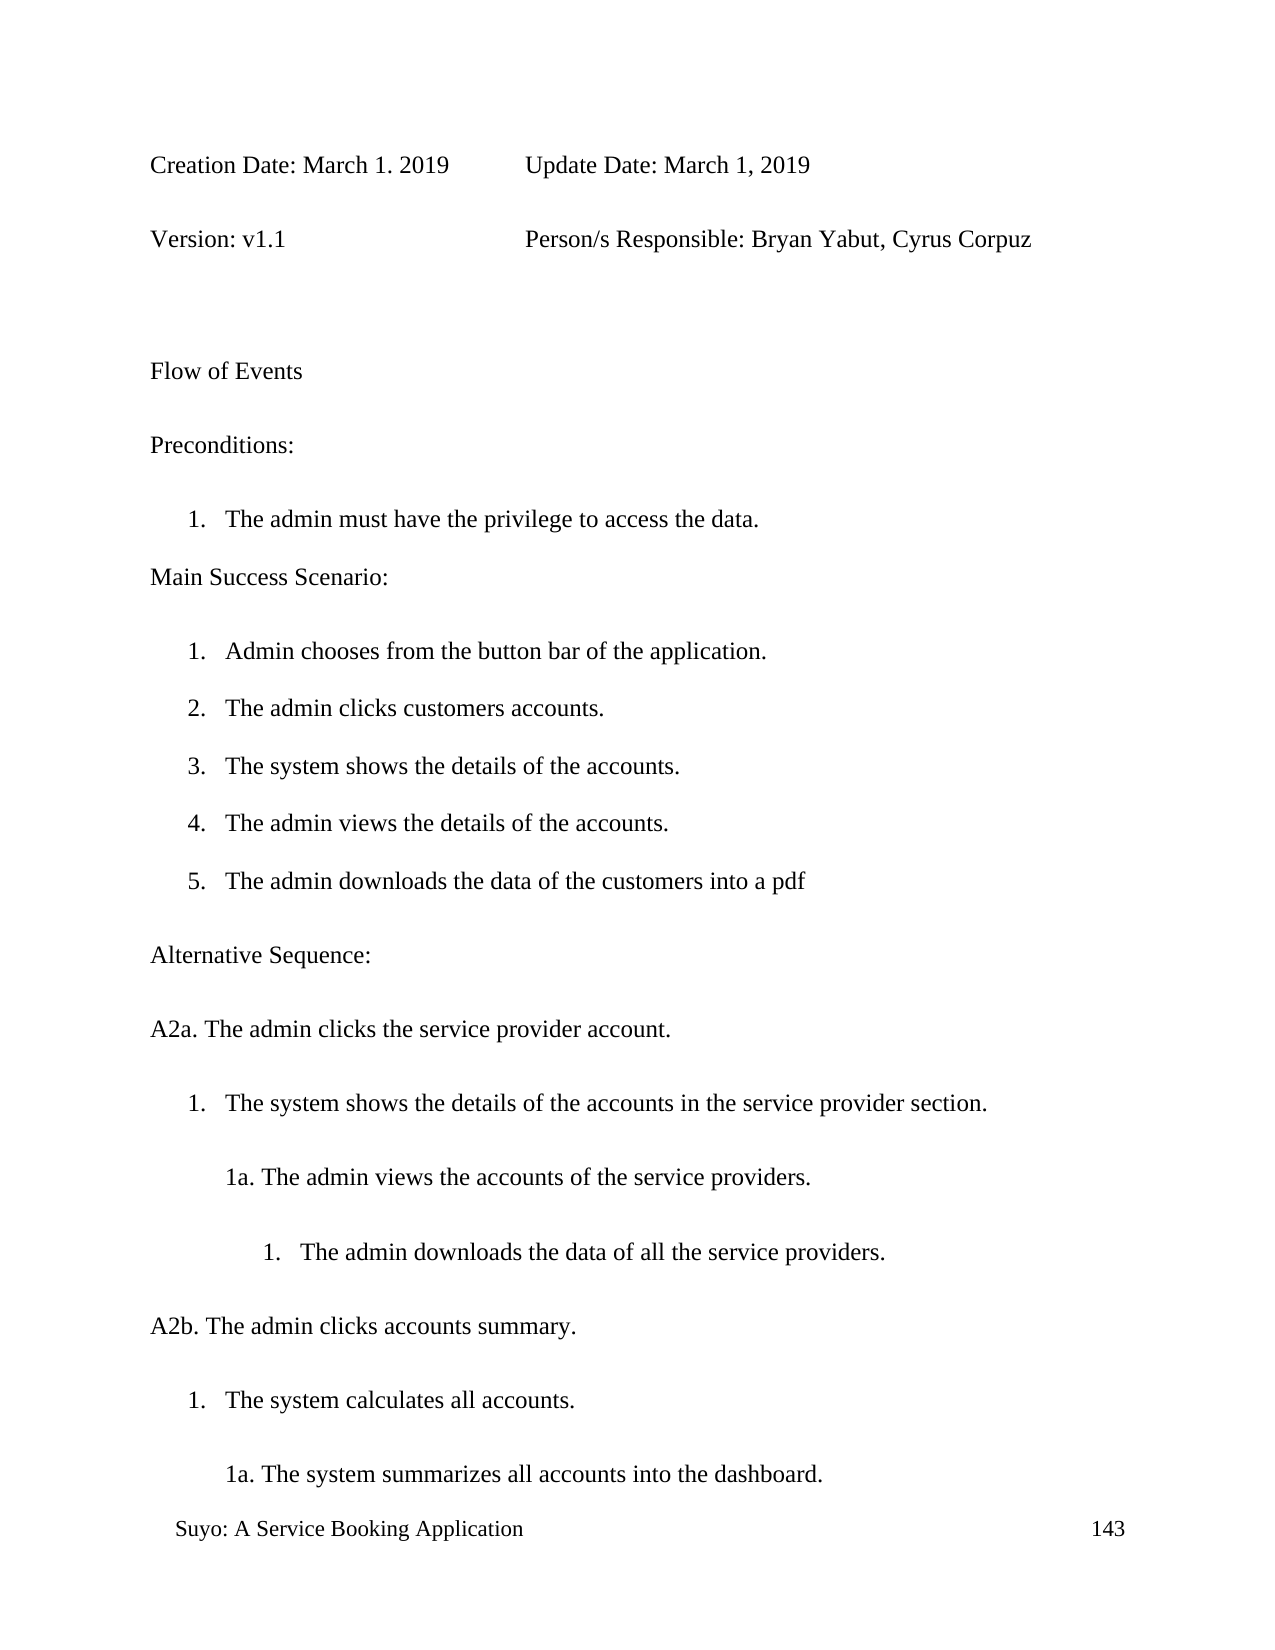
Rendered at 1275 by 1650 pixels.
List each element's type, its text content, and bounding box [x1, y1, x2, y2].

list The system shows the details of the accounts in the service provider section. [187, 1088, 1125, 1117]
list The admin downloads the data of all the service providers. [262, 1237, 1125, 1265]
list Admin chooses from the button bar of the application. [187, 636, 1125, 664]
text 1a. The admin views the accounts of the service providers. [225, 1162, 1125, 1191]
list The admin must have the privilege to access the data. [187, 504, 1125, 533]
text Version: v1.1 Person/s Responsible: Bryan Yabut, Cyrus Corpuz [150, 224, 1125, 253]
list The admin views the details of the accounts. [187, 808, 1125, 837]
text 1a. The system summarizes all accounts into the dashboard. [225, 1459, 1125, 1488]
list The admin clicks customers accounts. [187, 693, 1125, 722]
list The system shows the details of the accounts. [187, 751, 1125, 779]
list The admin downloads the data of the customers into a pdf [187, 866, 1125, 894]
text Preconditions: [150, 430, 1125, 459]
text A2a. The admin clicks the service provider account. [150, 1014, 1125, 1043]
text Creation Date: March 1. 2019 Update Date: March 1, 2019 [150, 150, 1125, 179]
list The system calculates all accounts. [187, 1385, 1125, 1414]
text Alternative Sequence: [150, 940, 1125, 969]
text Flow of Events [150, 356, 1125, 384]
text A2b. The admin clicks accounts summary. [150, 1311, 1125, 1339]
text Main Success Scenario: [150, 562, 1125, 590]
